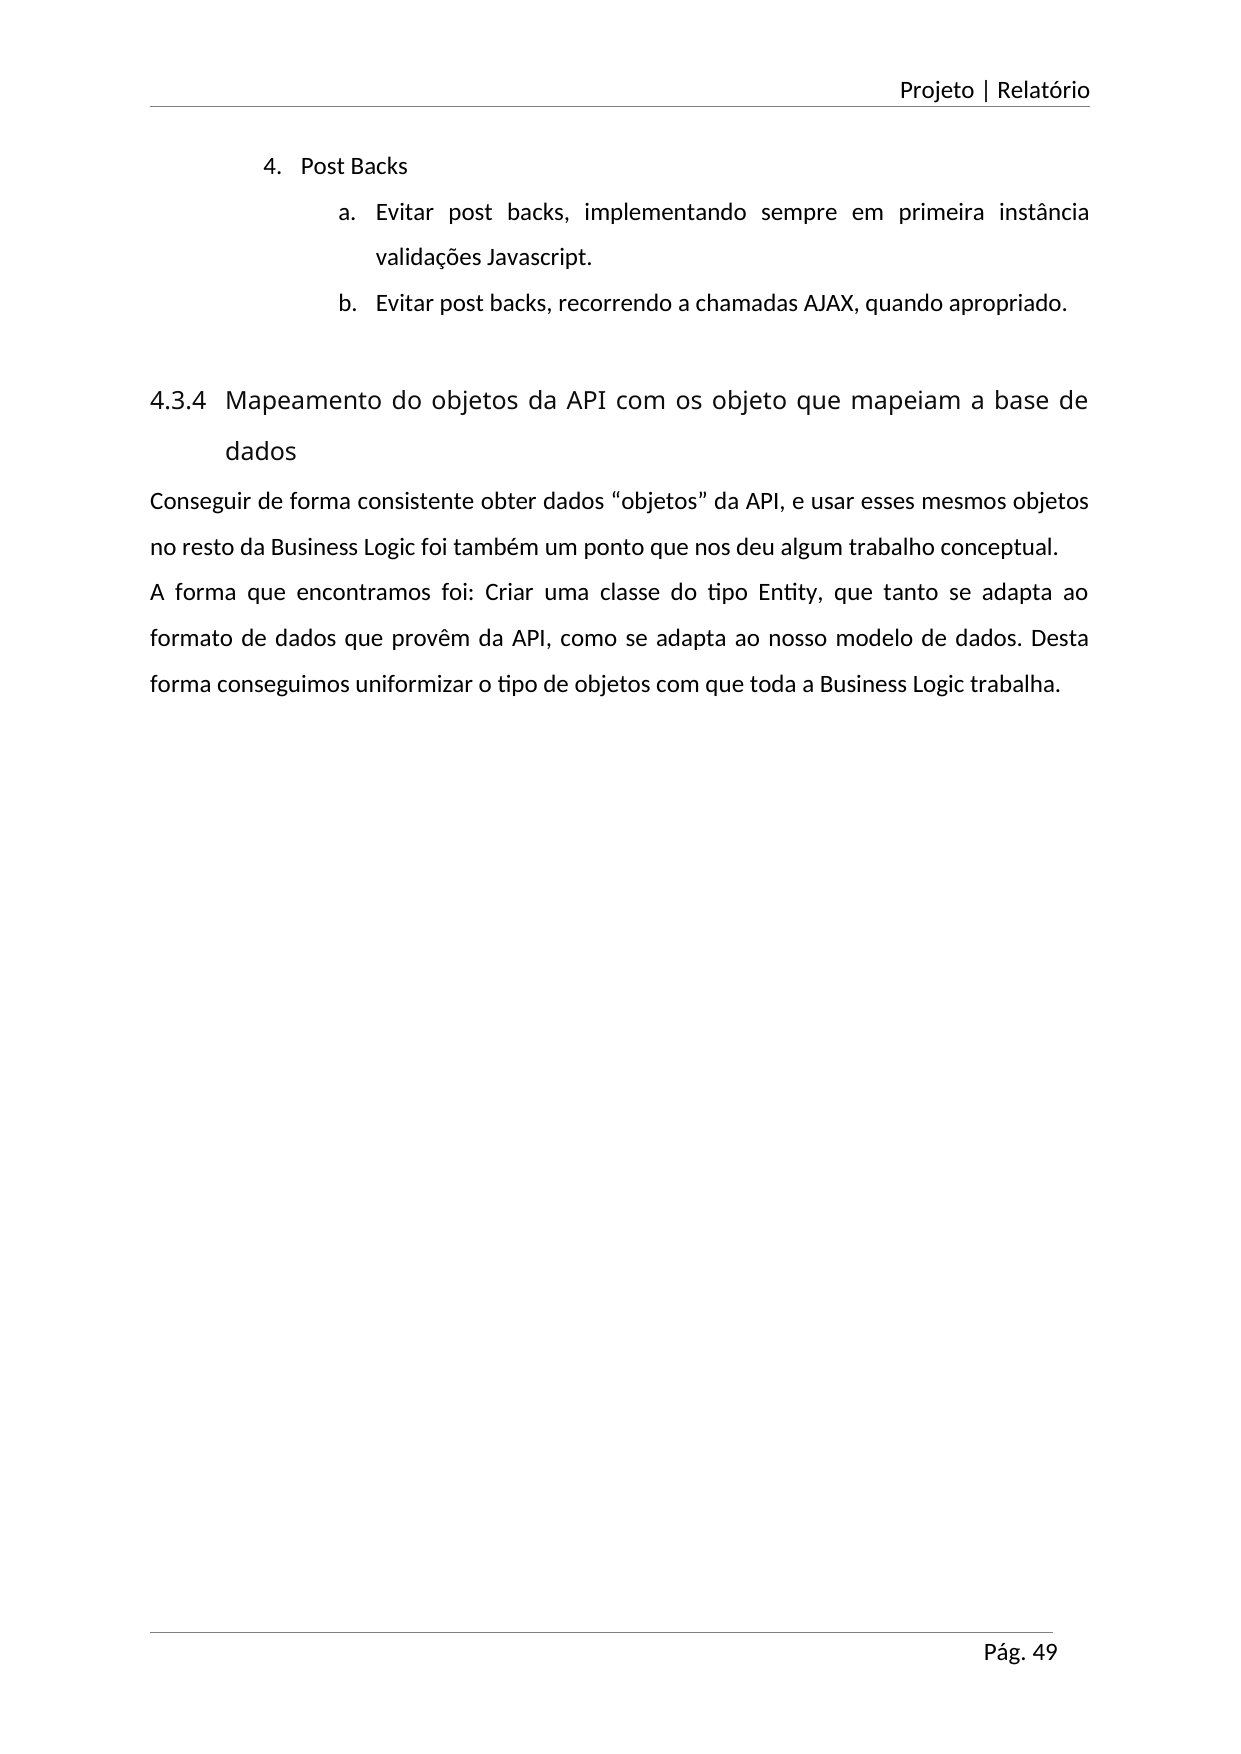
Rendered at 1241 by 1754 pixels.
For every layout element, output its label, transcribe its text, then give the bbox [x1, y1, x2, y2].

text Conseguir de forma consistente obter dados “objetos” da API, e usar esses mesmos objetos no resto da Business Logic foi também um ponto que nos deu algum trabalho conceptual. [150, 485, 1090, 561]
subtitle Mapeamento do objetos da API com os objeto que mapeiam a base de dados [150, 383, 1090, 468]
list Evitar post backs, implementando sempre em primeira instância validações Javascript. [338, 196, 1090, 272]
text A forma que encontramos foi: Criar uma classe do tipo Entity, que tanto se adapta ao formato de dados que provêm da API, como se adapta ao nosso modelo de dados. Desta forma conseguimos uniformizar o tipo de objetos com que toda a Business Logic trabalha. [150, 576, 1090, 698]
list Post Backs [263, 150, 1090, 181]
list Evitar post backs, recorrendo a chamadas AJAX, quando apropriado. [338, 287, 1090, 318]
